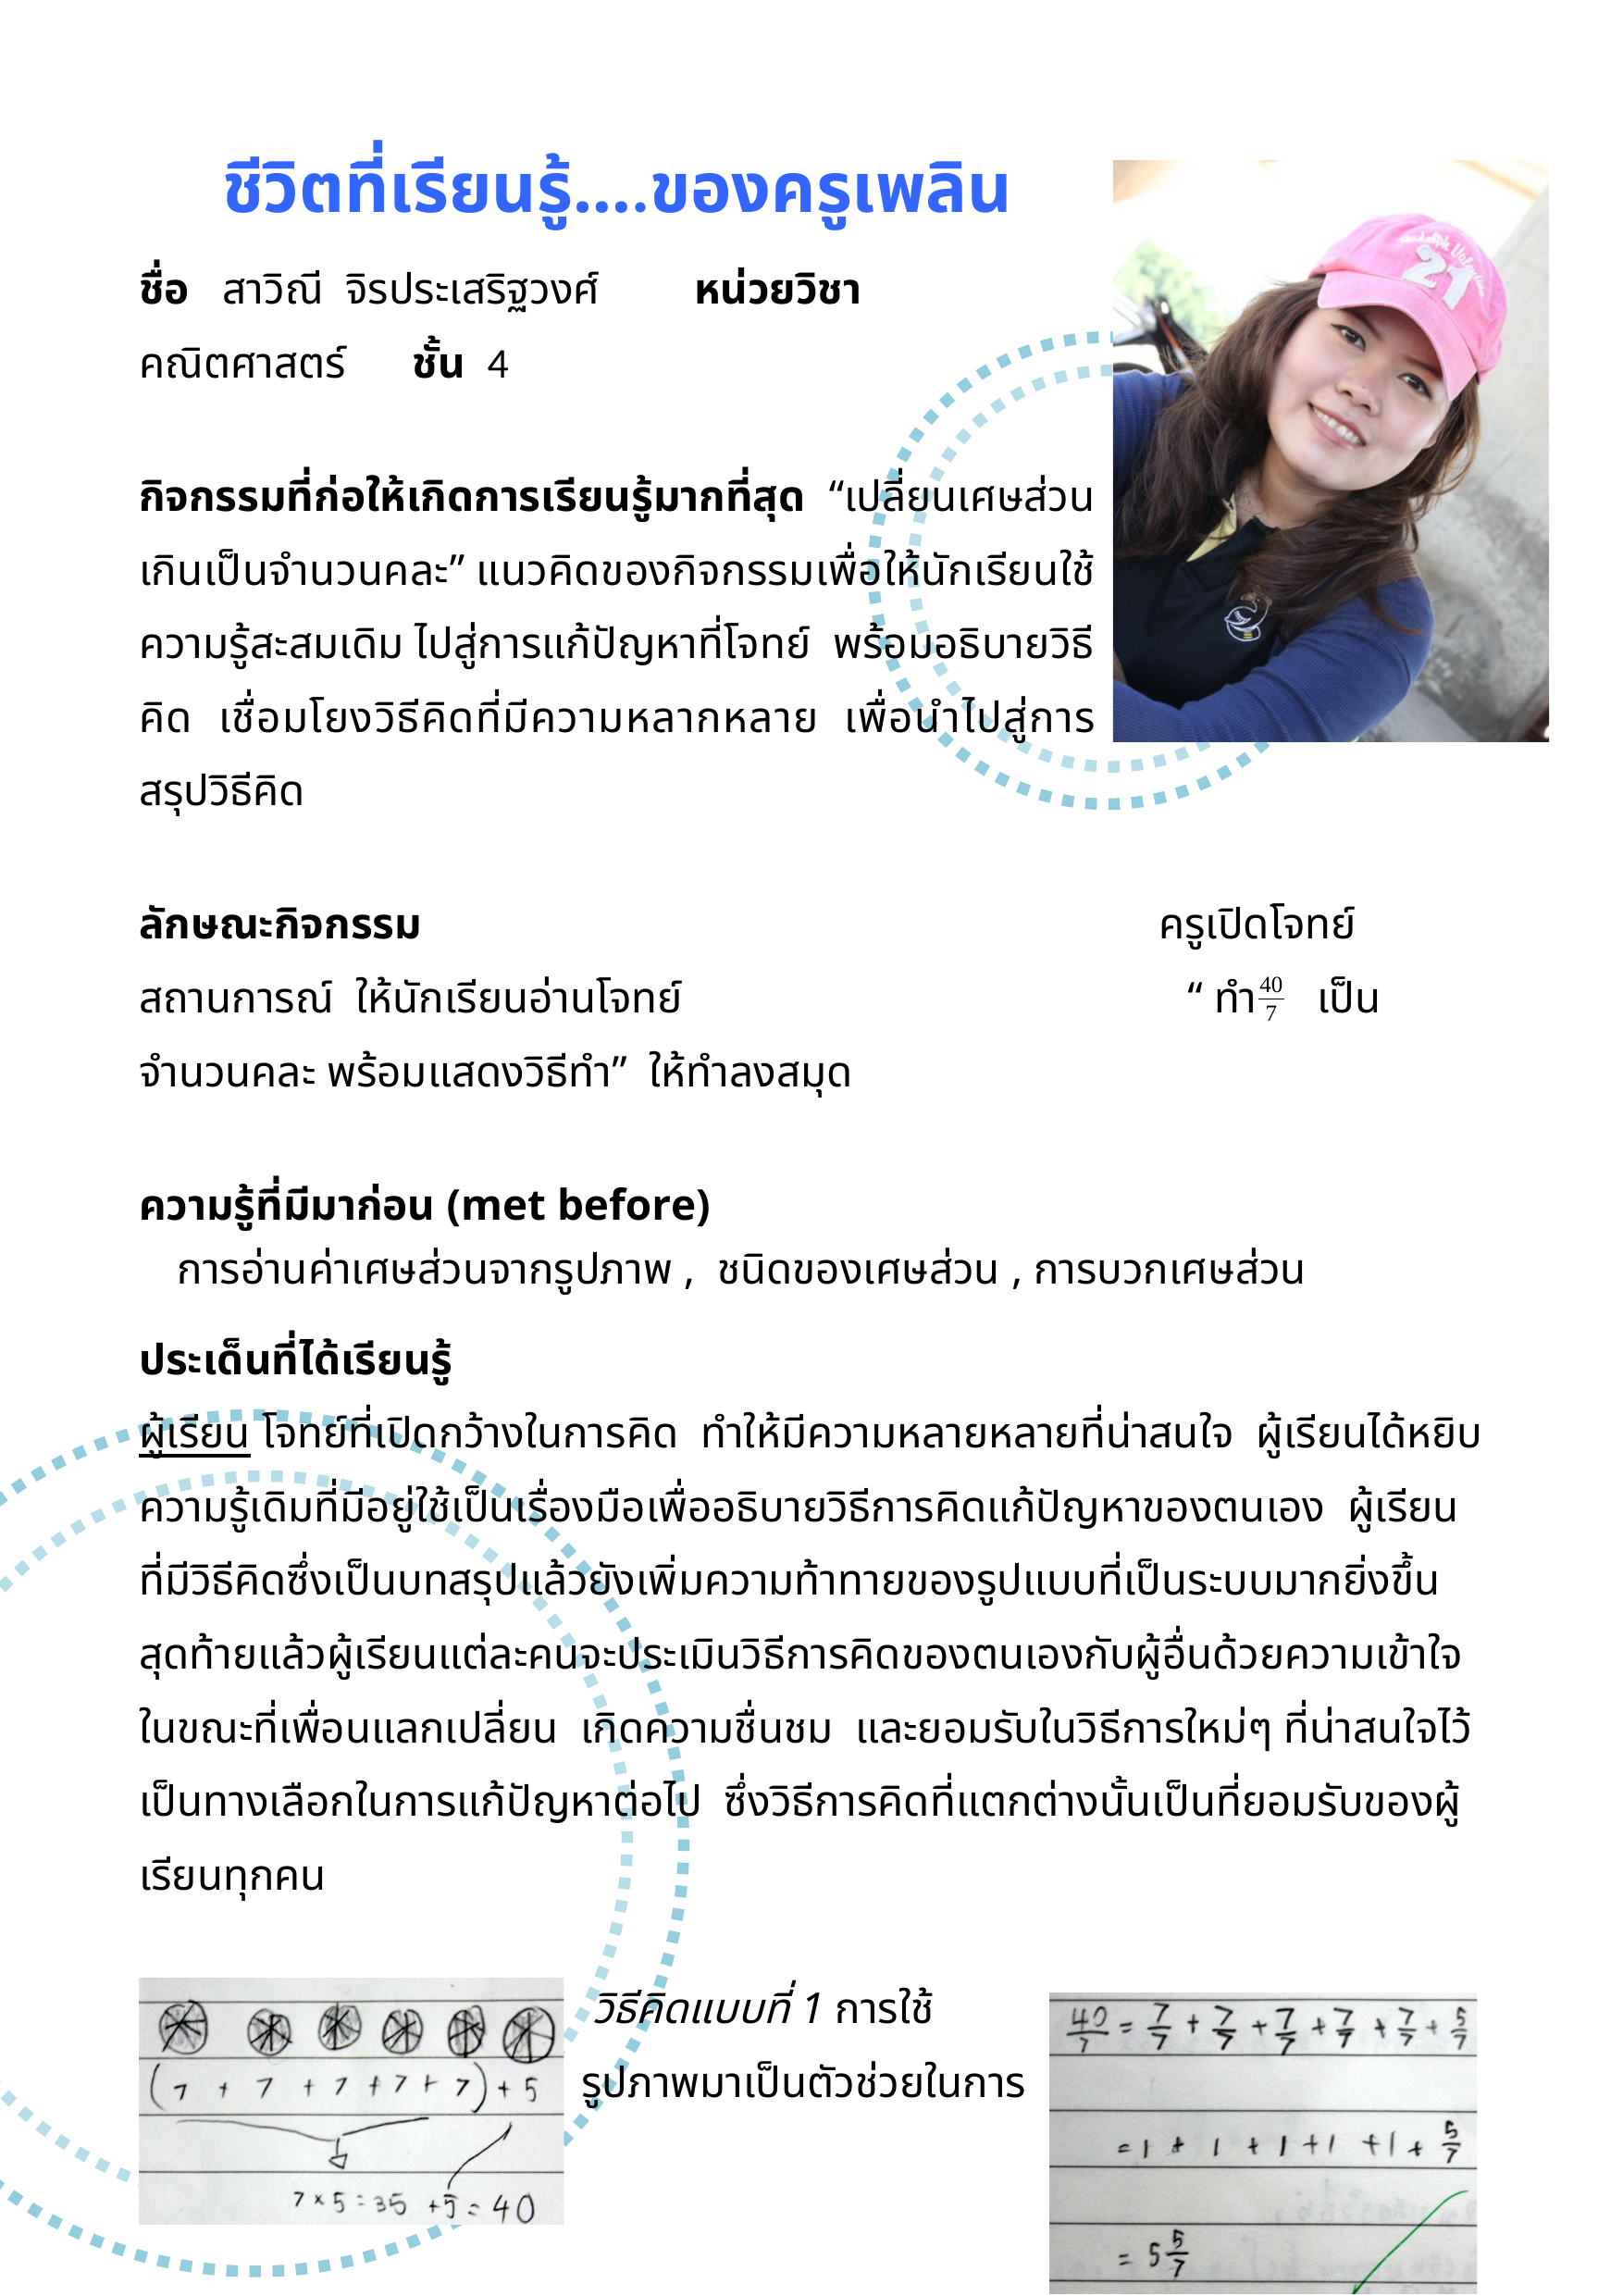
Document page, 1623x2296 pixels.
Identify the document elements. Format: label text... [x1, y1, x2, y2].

text กิจกรรมที่ก่อให้เกิดการเรียนรู้มากที่สุด “เปลี่ยนเศษส่วนเกินเป็นจำนวนคละ” แนวคิดของกิจกรรมเพื่อให้นักเรียนใช้ความรู้สะสมเดิม ไปสู่การแก้ปัญหาที่โจทย์ พร้อมอธิบายวิธีคิด เชื่อมโยงวิธีคิดที่มีความหลากหลาย เพื่อนำไปสู่การสรุปวิธีคิด [139, 466, 1484, 825]
picture [1049, 1992, 1478, 2294]
text ชื่อ สาวิณี จิรประเสริฐวงศ์ หน่วยวิชา คณิตศาสตร์ ชั้น 4 [139, 259, 1112, 397]
picture [139, 1978, 564, 2225]
text ผู้เรียน โจทย์ที่เปิดกว้างในการคิด ทำให้มีความหลายหลายที่น่าสนใจ ผู้เรียนได้หยิบความรู้เดิมที่มีอยู่ใช้เป็นเรื่องมือเพื่ออธิบายวิธีการคิดแก้ปัญหาของตนเอง ผู้เรียนที่มีวิธีคิดซึ่งเป็นบทสรุปแล้วยังเพิ่มความท้าทายของรูปแบบที่เป็นระบบมากยิ่งขึ้น สุดท้ายแล้วผู้เรียนแต่ละคนจะประเมินวิธีการคิดของตนเองกับผู้อื่นด้วยความเข้าใจในขณะที่เพื่อนแลกเปลี่ยน เกิดความชื่นชม และยอมรับในวิธีการใหม่ๆ ที่น่าสนใจไว้เป็นทางเลือกในการแก้ปัญหาต่อไป ซึ่งวิธีการคิดที่แตกต่างนั้นเป็นที่ยอมรับของผู้เรียนทุกคน [139, 1403, 1484, 1909]
text ความรู้ที่มีมาก่อน (met before) [139, 1174, 1484, 1239]
text ลักษณะกิจกรรม ครูเปิดโจทย์สถานการณ์ ให้นักเรียนอ่านโจทย์ “ ทำ เป็นจำนวนคละ พร้อมแสดงวิธีทำ” ให้ทำลงสมุด [139, 894, 1484, 1106]
text ชีวิตที่เรียนรู้….ของครูเพลิน [139, 139, 1484, 243]
picture [1112, 160, 1550, 742]
text การอ่านค่าเศษส่วนจากรูปภาพ , ชนิดของเศษส่วน , การบวกเศษส่วน [139, 1239, 1484, 1303]
text ประเด็นที่ได้เรียนรู้ [139, 1329, 1484, 1394]
